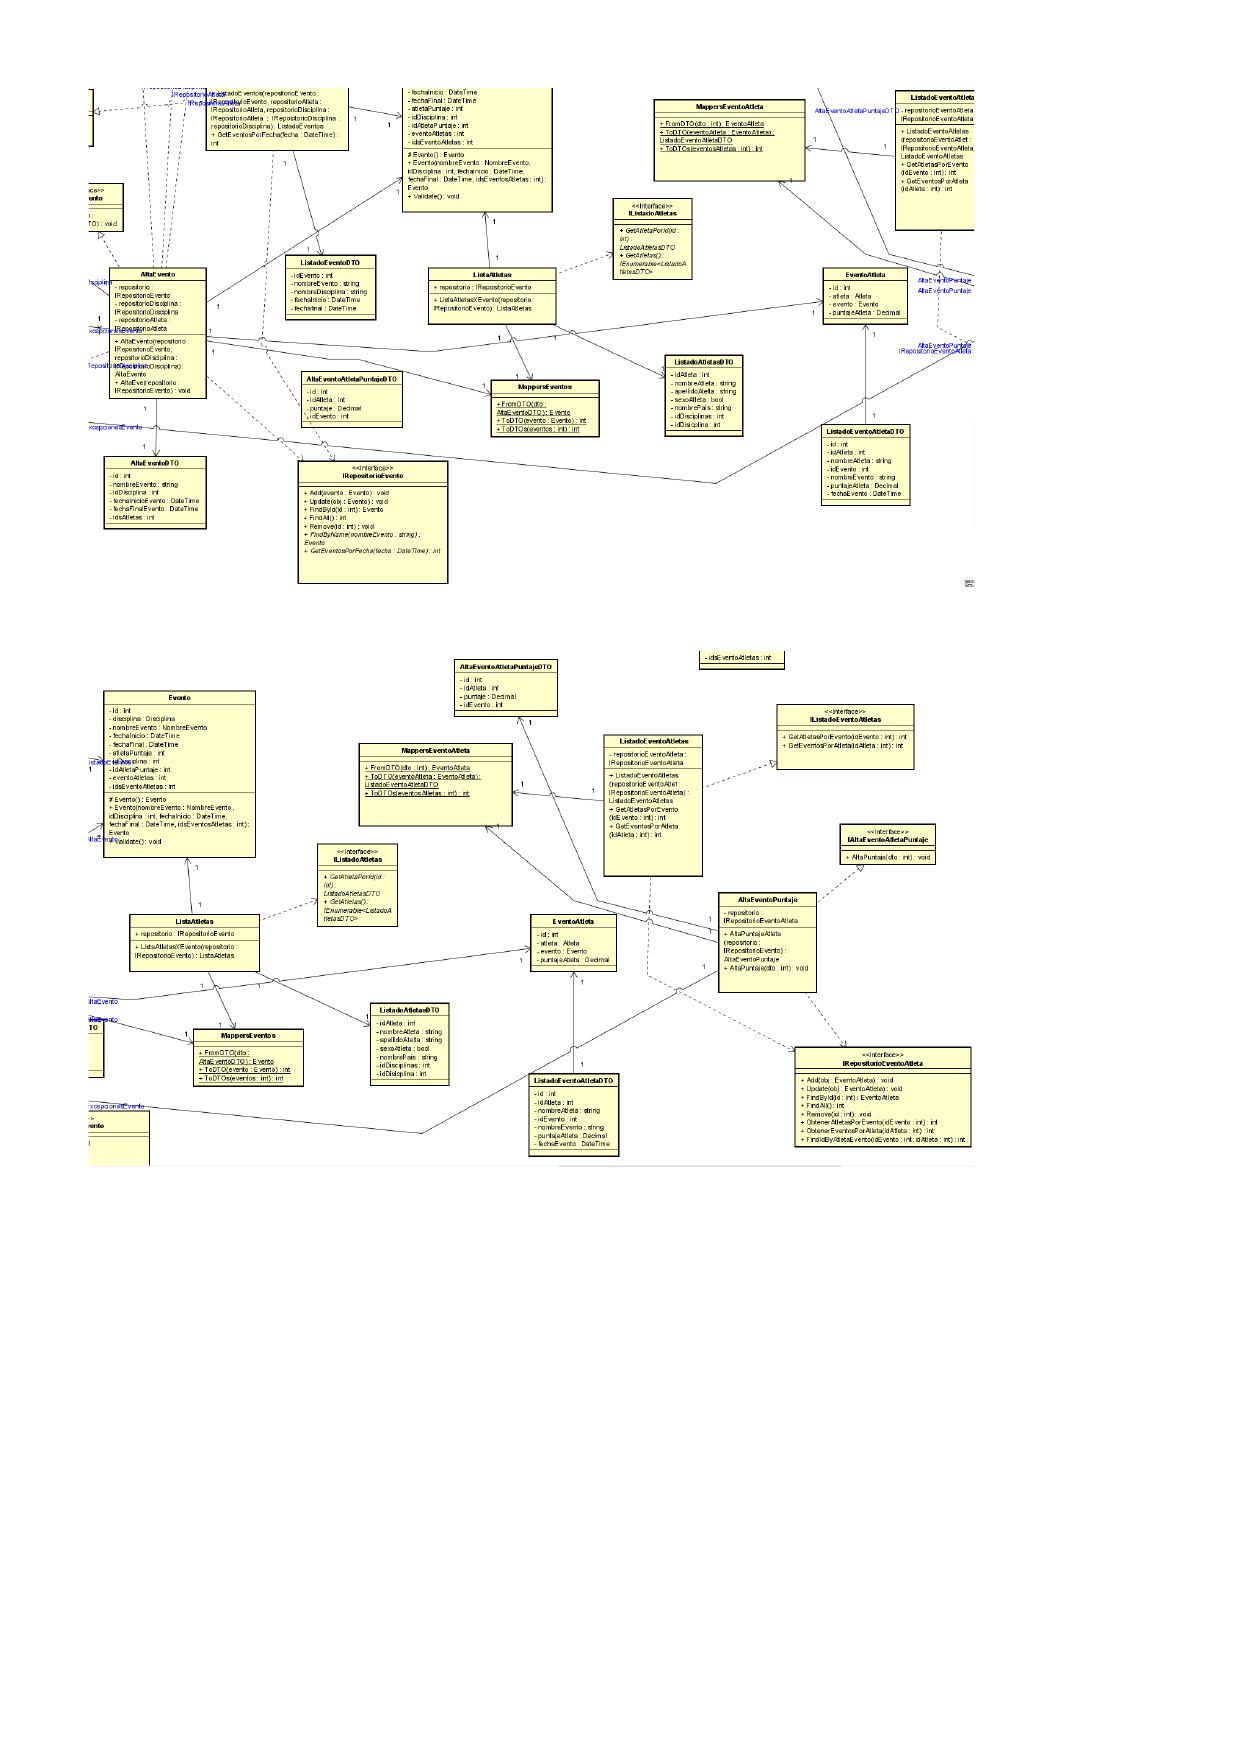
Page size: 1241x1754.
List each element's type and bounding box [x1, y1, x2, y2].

picture [88, 651, 975, 1167]
picture [88, 88, 975, 587]
